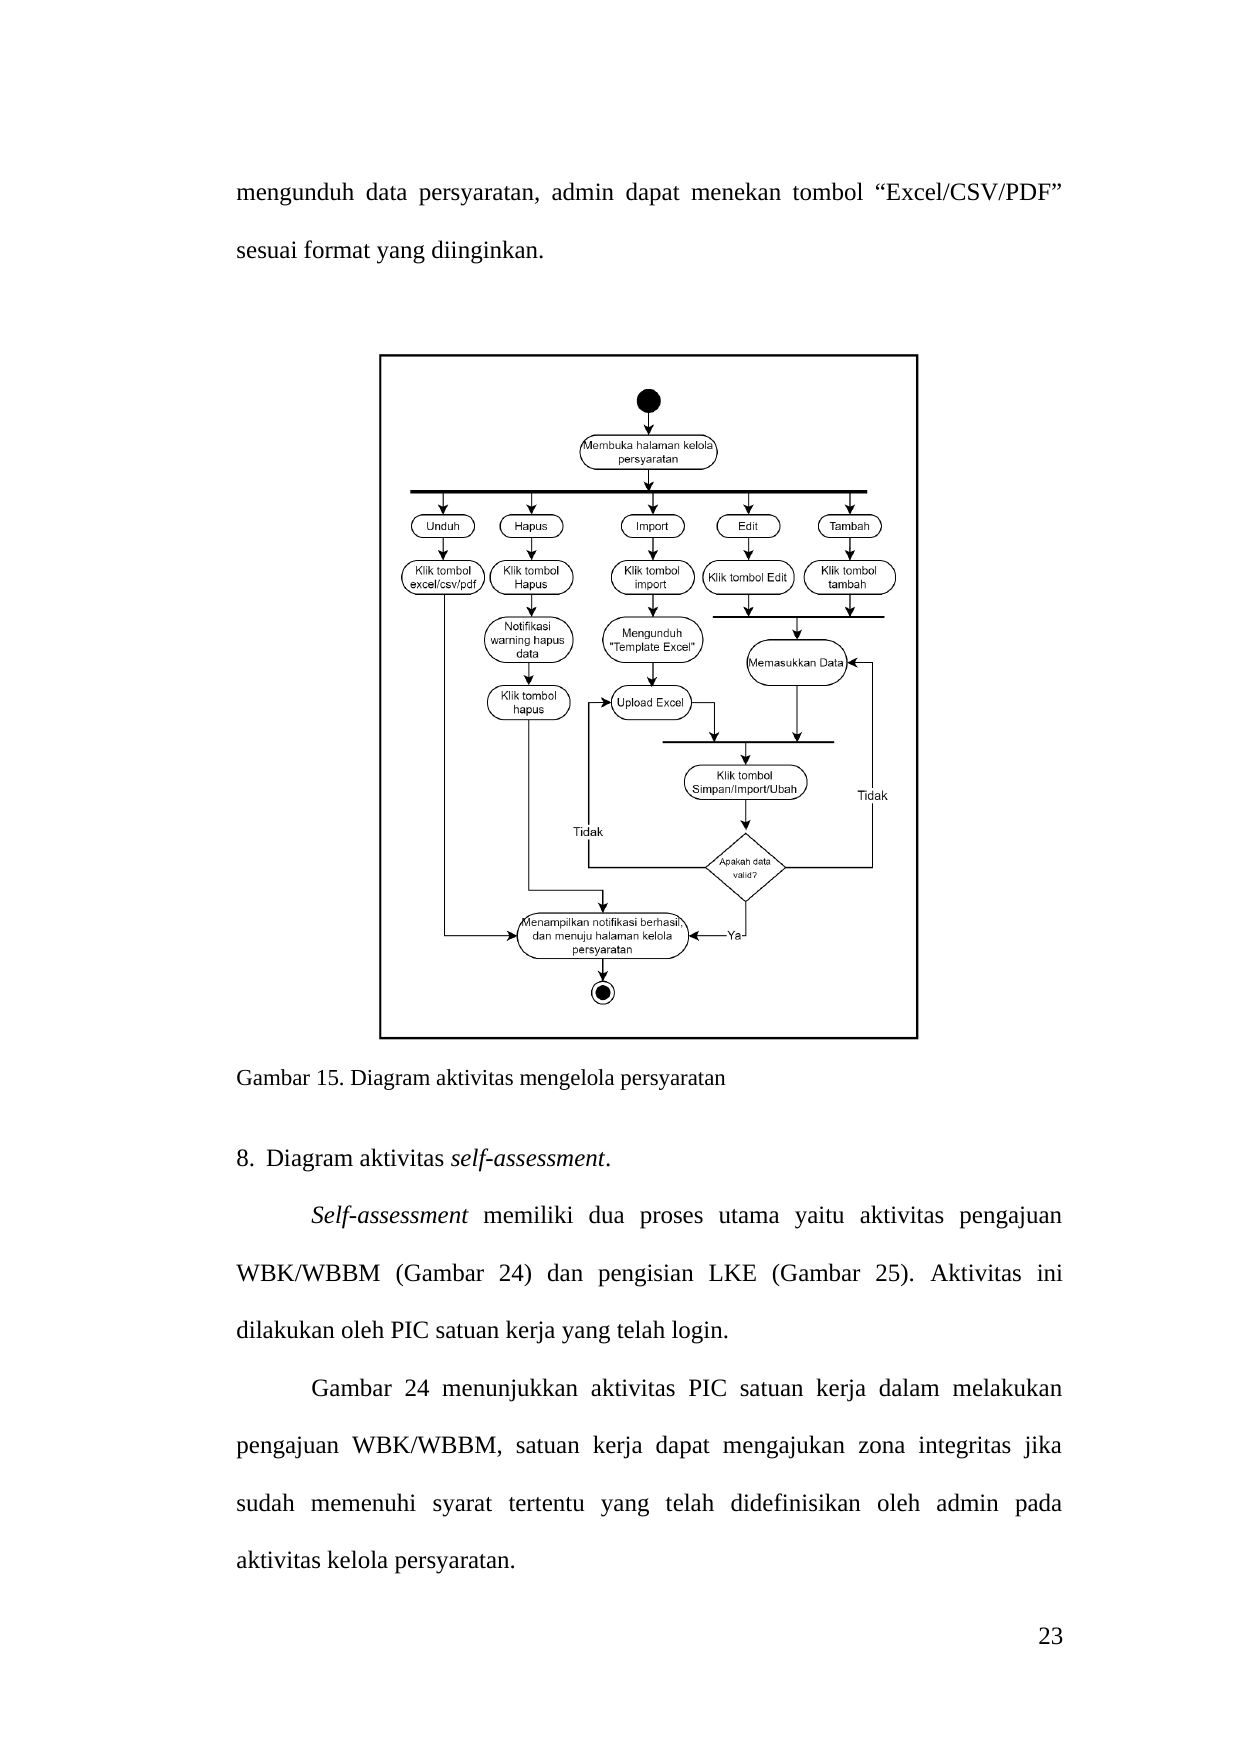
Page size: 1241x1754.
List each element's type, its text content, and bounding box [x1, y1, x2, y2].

text Gambar 15. Diagram aktivitas mengelola persyaratan [236, 1064, 1063, 1090]
text Self-assessment memiliki dua proses utama yaitu aktivitas pengajuan WBK/WBBM (Gambar 24) dan pengisian LKE (Gambar 25). Aktivitas ini dilakukan oleh PIC satuan kerja yang telah login. [236, 1201, 1063, 1344]
list Diagram aktivitas self-assessment. [236, 1143, 1063, 1172]
text Gambar 24 menunjukkan aktivitas PIC satuan kerja dalam melakukan pengajuan WBK/WBBM, satuan kerja dapat mengajukan zona integritas jika sudah memenuhi syarat tertentu yang telah didefinisikan oleh admin pada aktivitas kelola persyaratan. [236, 1373, 1063, 1574]
picture [368, 342, 931, 1051]
